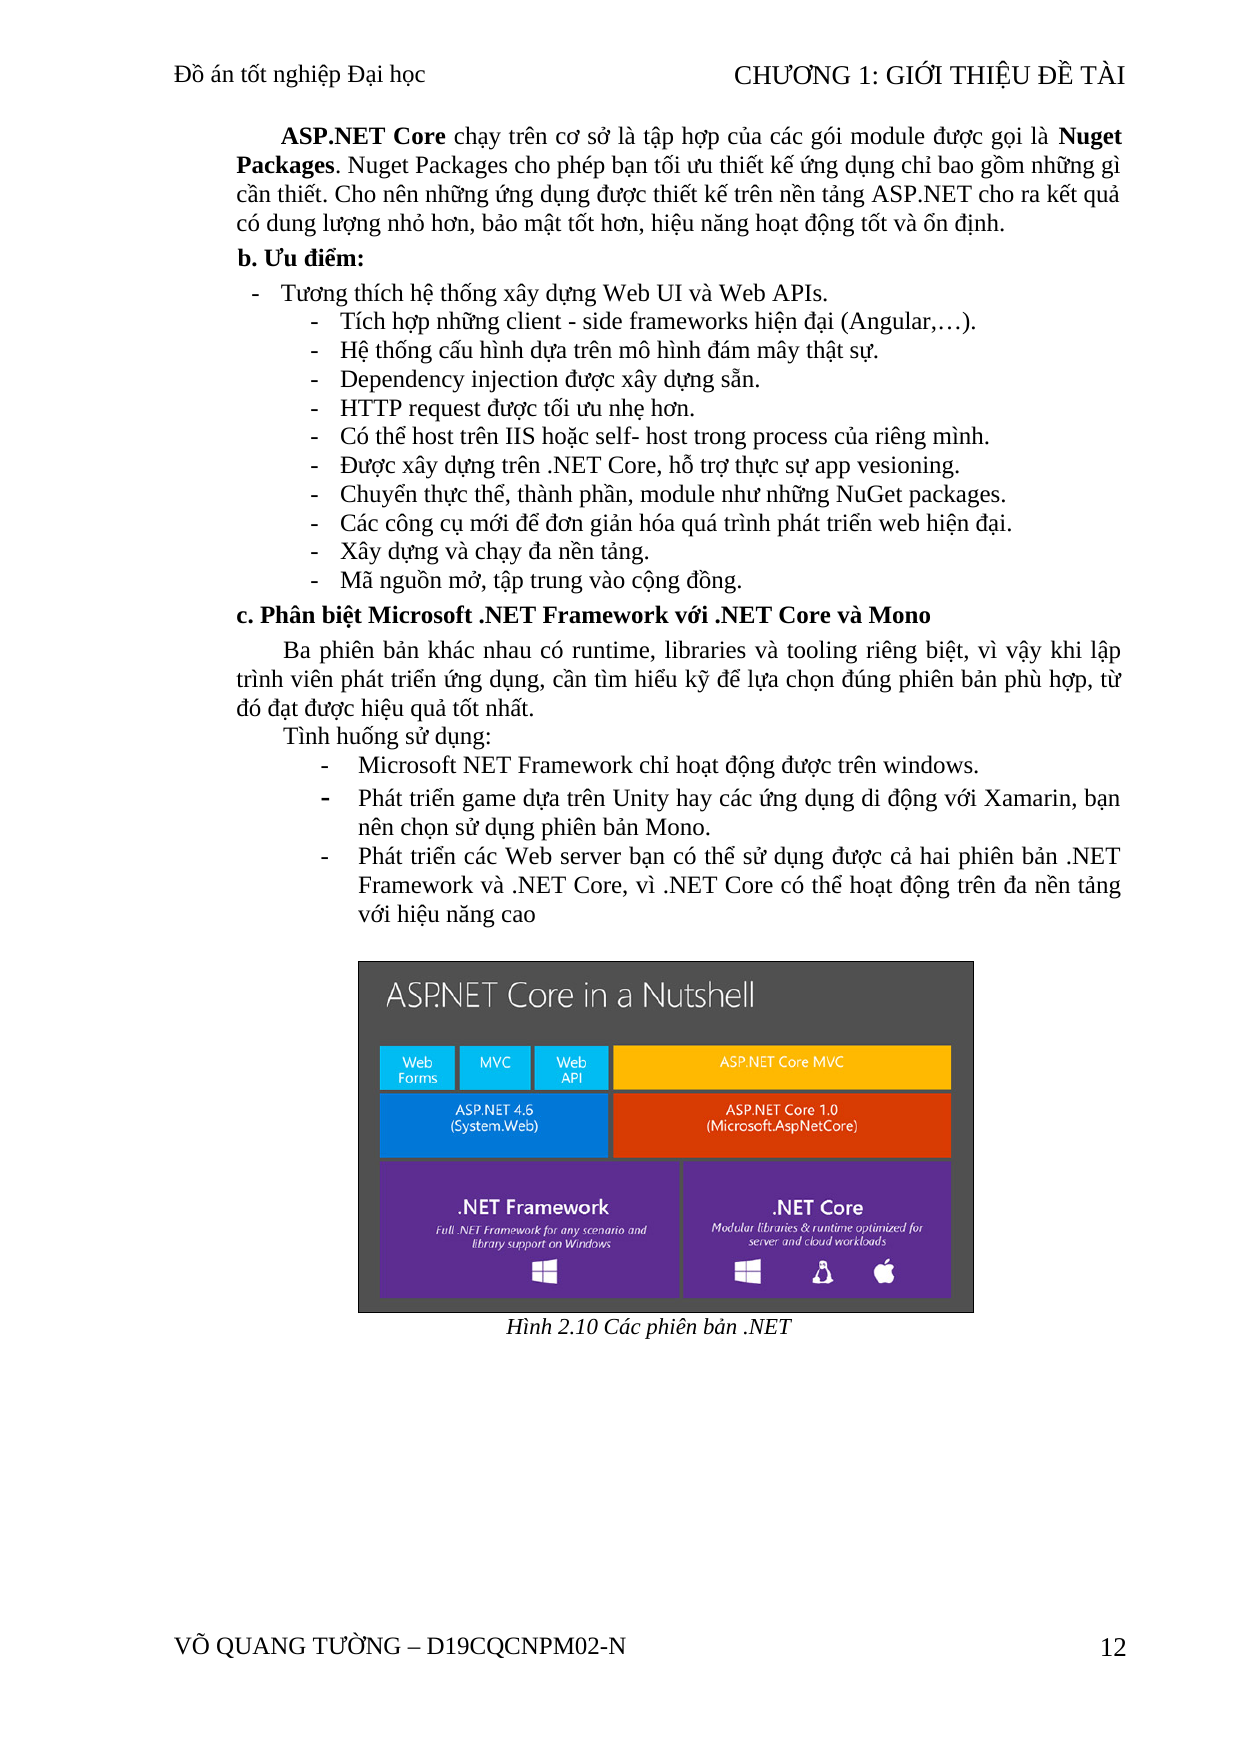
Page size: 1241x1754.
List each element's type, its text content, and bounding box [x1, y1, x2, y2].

text Hình 2.10 Các phiên bản .NET [177, 1313, 1122, 1339]
list Microsoft NET Framework chỉ hoạt động được trên windows. [320, 750, 1122, 779]
list Ba phiên bản khác nhau có runtime, libraries và tooling riêng biệt, vì vậy khi lập trình viên phát triển ứng dụng, cần tìm hiểu kỹ để lựa chọn đúng phiên bản phù hợp, từ đó đạt được hiệu quả tốt nhất. [236, 635, 1122, 721]
list Phát triển game dựa trên Unity hay các ứng dụng di động với Xamarin, bạn nên chọn sử dụng phiên bản Mono. [320, 779, 1122, 841]
list Phát triển các Web server bạn có thể sử dụng được cả hai phiên bản .NET Framework và .NET Core, vì .NET Core có thể hoạt động trên đa nền tảng với hiệu năng cao [320, 841, 1122, 927]
list Tình huống sử dụng: [236, 721, 1122, 750]
text b. Ưu điểm: [177, 243, 1122, 271]
list Được xây dựng trên .NET Core, hỗ trợ thực sự app vesioning. [310, 450, 1122, 479]
list Mã nguồn mở, tập trung vào cộng đồng. [310, 565, 1122, 594]
list Dependency injection được xây dựng sẵn. [310, 364, 1122, 393]
picture [359, 962, 973, 1312]
list Xây dựng và chạy đa nền tảng. [310, 536, 1122, 565]
list Tích hợp những client - side frameworks hiện đại (Angular,…). [310, 306, 1122, 335]
text c. Phân biệt Microsoft .NET Framework với .NET Core và Mono [236, 600, 1122, 629]
list HTTP request được tối ưu nhẹ hơn. [310, 393, 1122, 421]
list Các công cụ mới để đơn giản hóa quá trình phát triển web hiện đại. [310, 508, 1122, 536]
list Có thể host trên IIS hoặc self- host trong process của riêng mình. [310, 421, 1122, 450]
list Chuyển thực thể, thành phần, module như những NuGet packages. [310, 479, 1122, 508]
list Tương thích hệ thống xây dựng Web UI và Web APIs. [251, 278, 1122, 306]
text ASP.NET Core chạy trên cơ sở là tập hợp của các gói module được gọi là Nuget Packages. Nuget Packages cho phép bạn tối ưu thiết kế ứng dụng chỉ bao gồm những gì cần thiết. Cho nên những ứng dụng được thiết kế trên nền tảng ASP.NET cho ra kết quả có dung lượng nhỏ hơn, bảo mật tốt hơn, hiệu năng hoạt động tốt và ổn định. [236, 121, 1122, 236]
list Hệ thống cấu hình dựa trên mô hình đám mây thật sự. [310, 335, 1122, 364]
